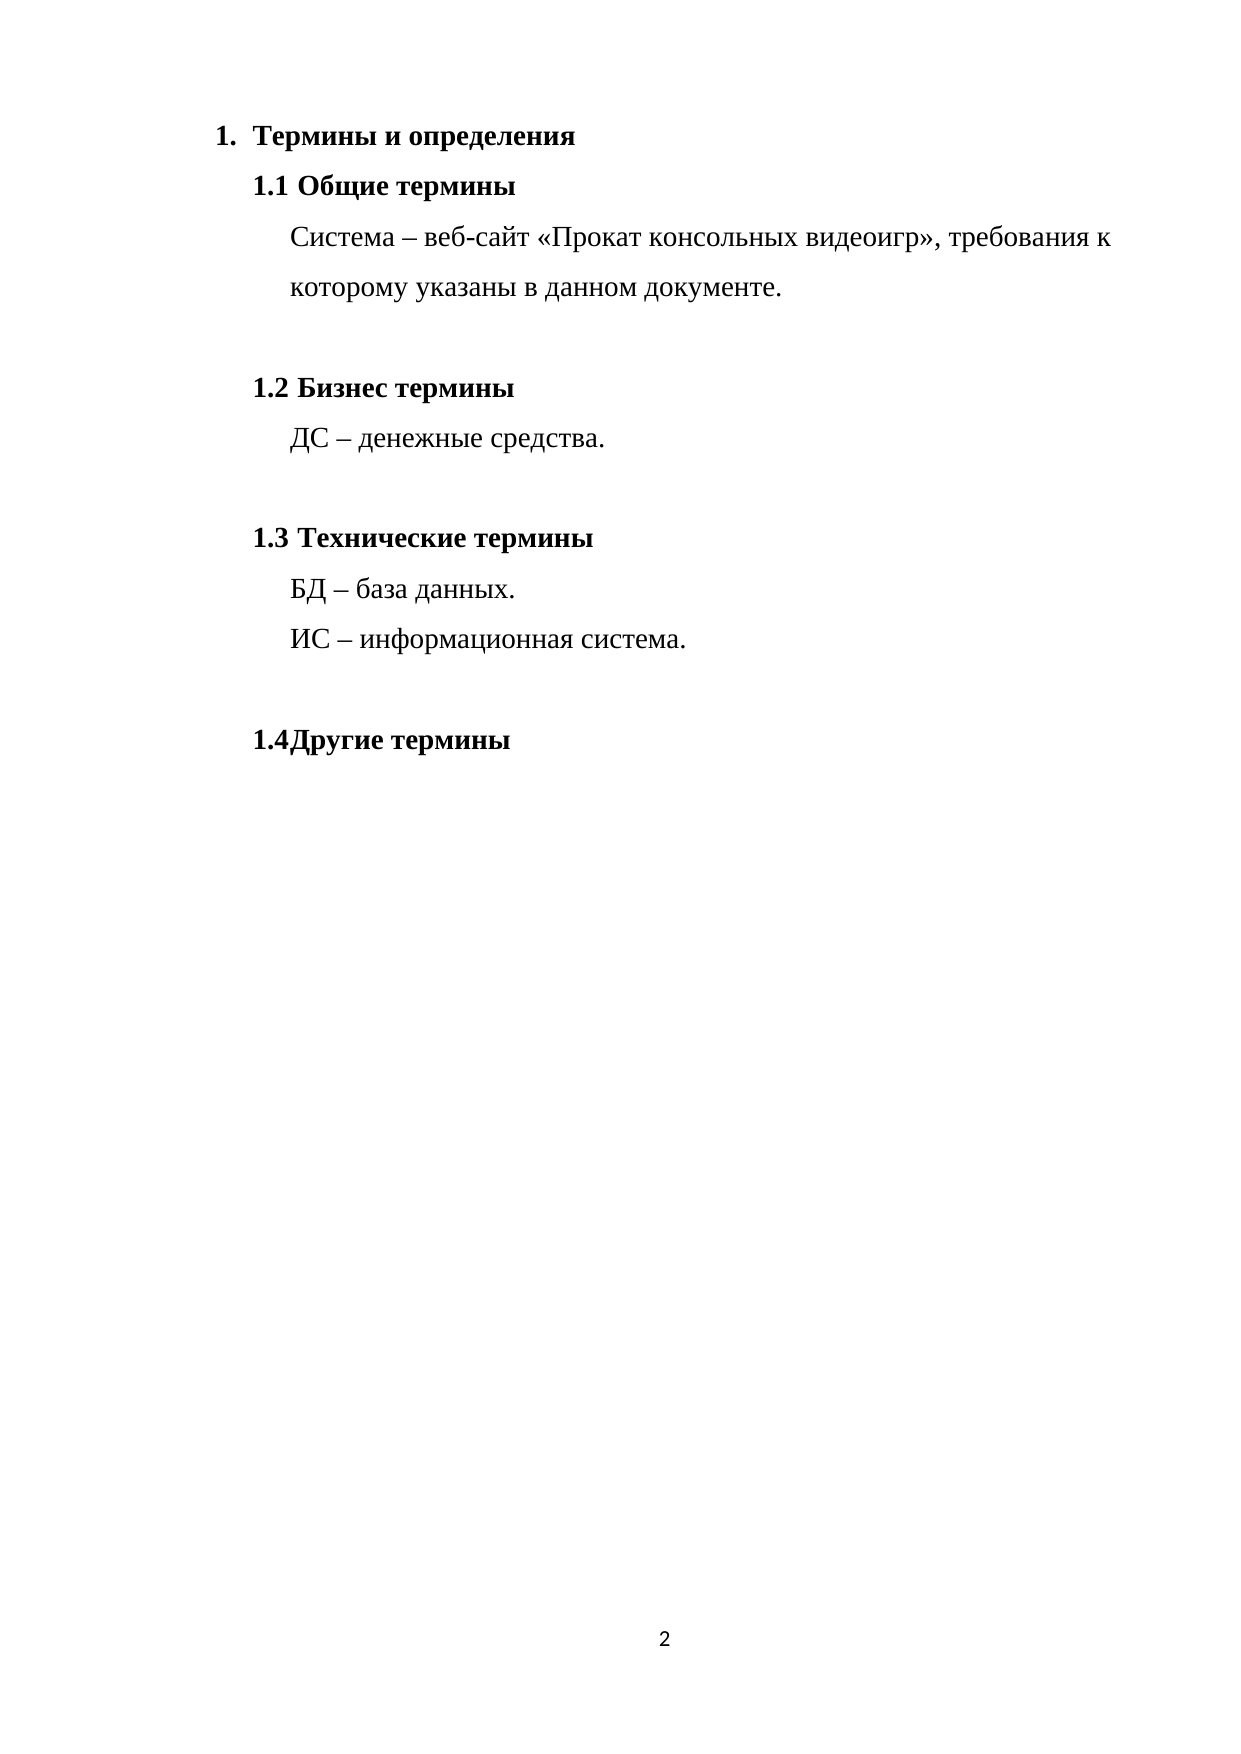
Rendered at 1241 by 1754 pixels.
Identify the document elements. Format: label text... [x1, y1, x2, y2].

list Система – веб-сайт «Прокат консольных видеоигр», требования к которому указаны в данном документе. [290, 219, 1152, 303]
list Термины и определения [215, 118, 1152, 152]
list Общие термины [252, 168, 1152, 202]
list БД – база данных. [252, 571, 1152, 604]
list Бизнес термины [252, 370, 1152, 403]
list Технические термины [252, 521, 1152, 554]
text ДС – денежные средства. [252, 420, 1152, 453]
list Другие термины [252, 722, 1152, 755]
list ИС – информационная система. [290, 621, 1152, 655]
